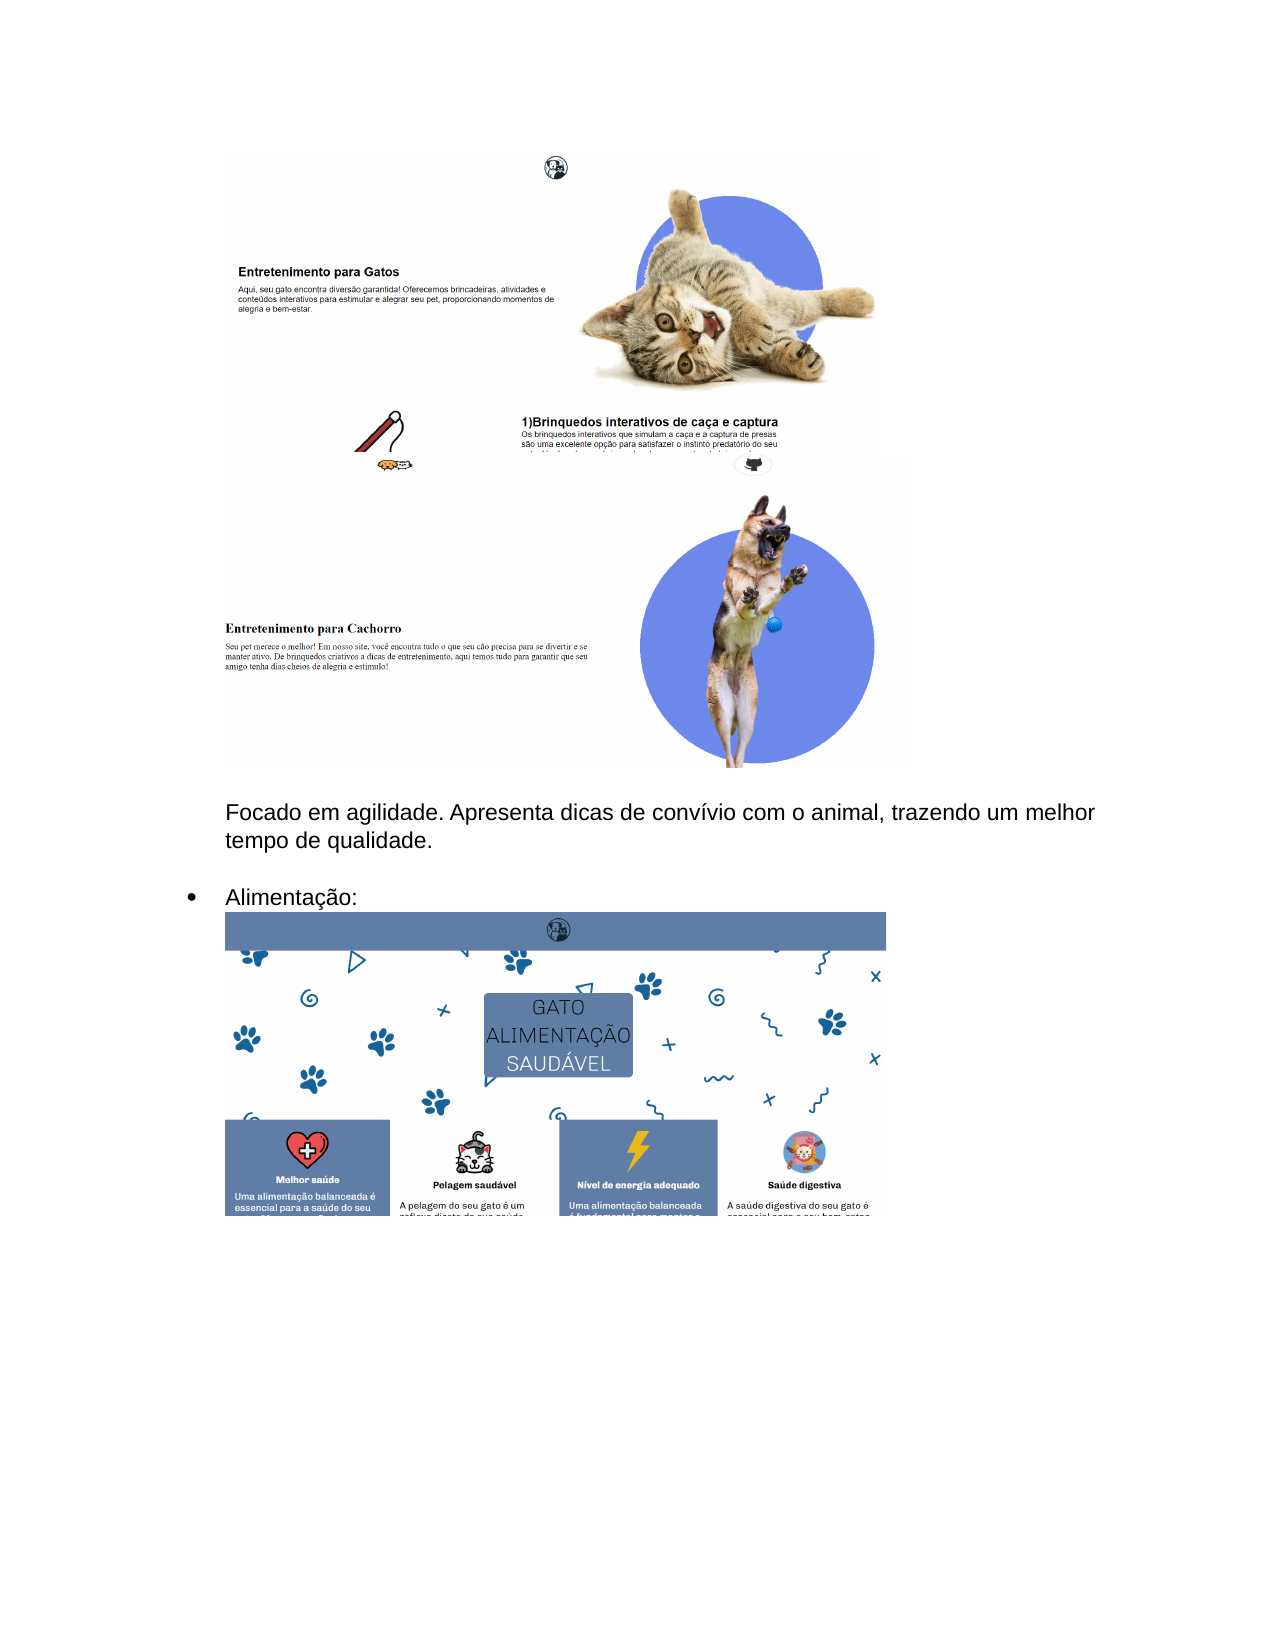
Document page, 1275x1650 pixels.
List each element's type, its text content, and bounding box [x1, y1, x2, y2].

list Focado em agilidade. Apresenta dicas de convívio com o animal, trazendo um melhor tempo de qualidade. [225, 798, 1122, 853]
list Alimentação: [188, 884, 1122, 910]
picture [225, 454, 911, 768]
picture [225, 150, 883, 452]
picture [225, 912, 887, 1216]
